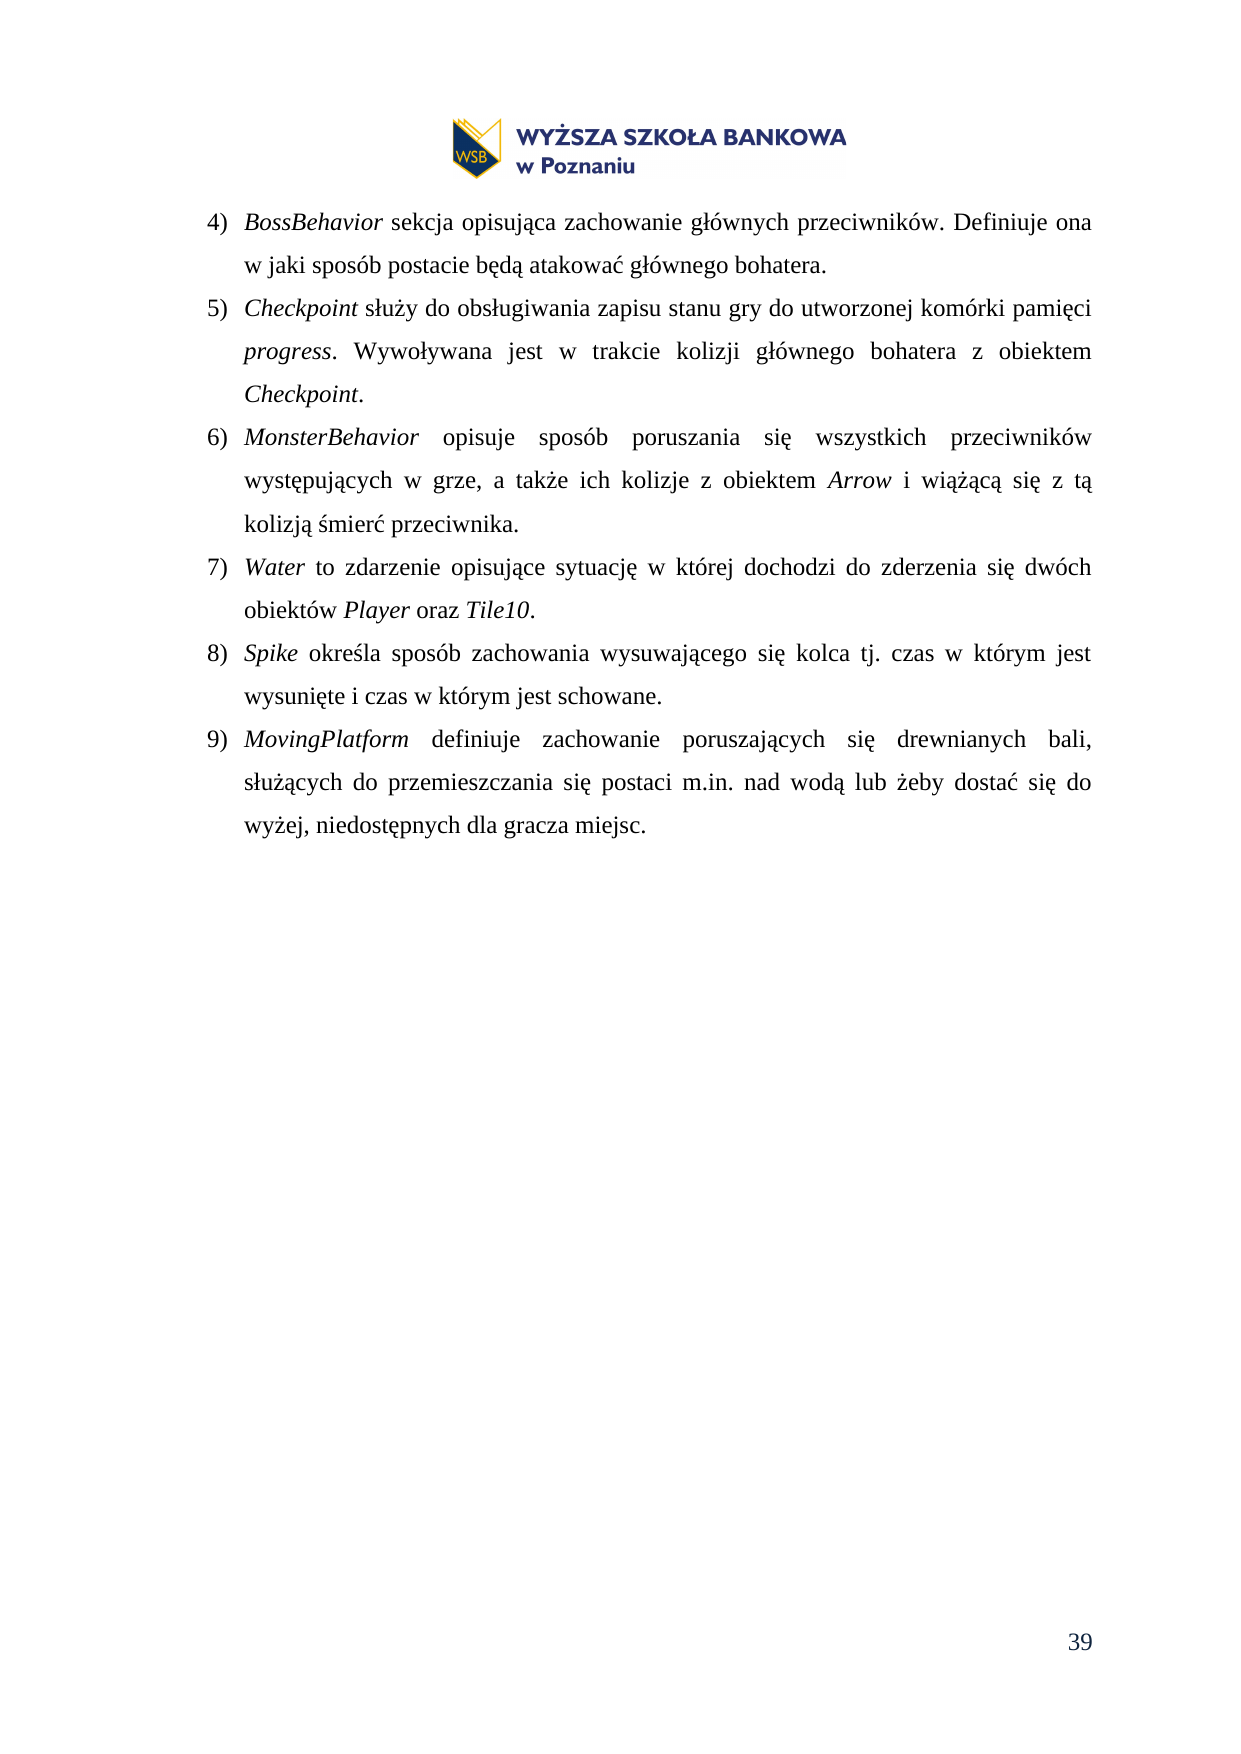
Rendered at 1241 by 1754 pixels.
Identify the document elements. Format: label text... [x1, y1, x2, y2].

list BossBehavior sekcja opisująca zachowanie głównych przeciwników. Definiuje ona w jaki sposób postacie będą atakować głównego bohatera. [207, 207, 1092, 279]
picture [452, 118, 847, 179]
list Spike określa sposób zachowania wysuwającego się kolca tj. czas w którym jest wysunięte i czas w którym jest schowane. [207, 638, 1092, 710]
list MovingPlatform definiuje zachowanie poruszających się drewnianych bali, służących do przemieszczania się postaci m.in. nad wodą lub żeby dostać się do wyżej, niedostępnych dla gracza miejsc. [207, 724, 1092, 839]
list Checkpoint służy do obsługiwania zapisu stanu gry do utworzonej komórki pamięci progress. Wywoływana jest w trakcie kolizji głównego bohatera z obiektem Checkpoint. [207, 293, 1092, 408]
list MonsterBehavior opisuje sposób poruszania się wszystkich przeciwników występujących w grze, a także ich kolizje z obiektem Arrow i wiążącą się z tą kolizją śmierć przeciwnika. [207, 422, 1092, 537]
list Water to zdarzenie opisujące sytuację w której dochodzi do zderzenia się dwóch obiektów Player oraz Tile10. [207, 552, 1092, 624]
